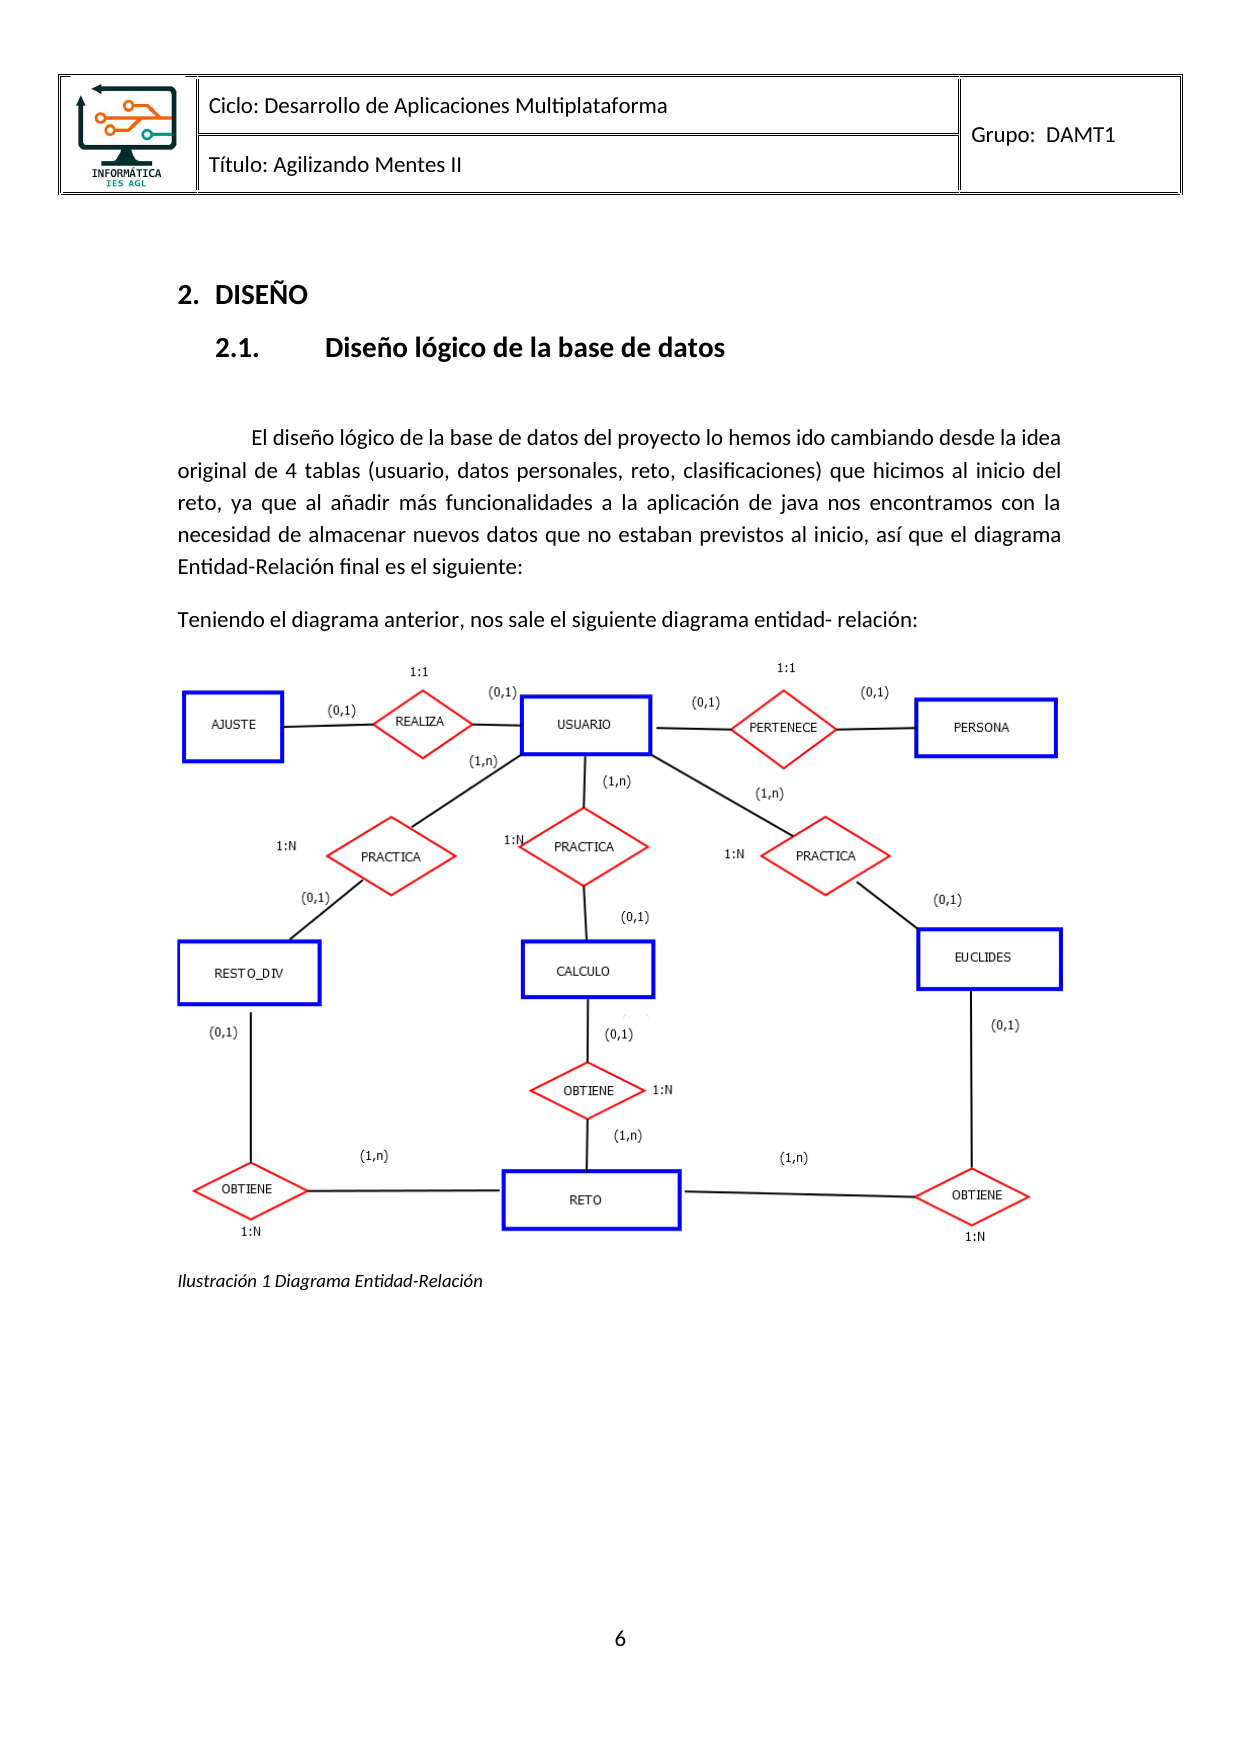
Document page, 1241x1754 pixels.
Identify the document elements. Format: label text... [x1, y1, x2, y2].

subtitle Diseño lógico de la base de datos [215, 329, 1063, 365]
text Teniendo el diagrama anterior, nos sale el siguiente diagrama entidad- relación: [177, 605, 1063, 633]
text El diseño lógico de la base de datos del proyecto lo hemos ido cambiando desde la idea original de 4 tablas (usuario, datos personales, reto, clasificaciones) que hicimos al inicio del reto, ya que al añadir más funcionalidades a la aplicación de java nos encontramos con la necesidad de almacenar nuevos datos que no estaban previstos al inicio, así que el diagrama Entidad-Relación final es el siguiente: [177, 423, 1063, 580]
picture [70, 76, 186, 192]
subtitle DISEÑO [177, 276, 1063, 312]
picture [177, 658, 1063, 1248]
